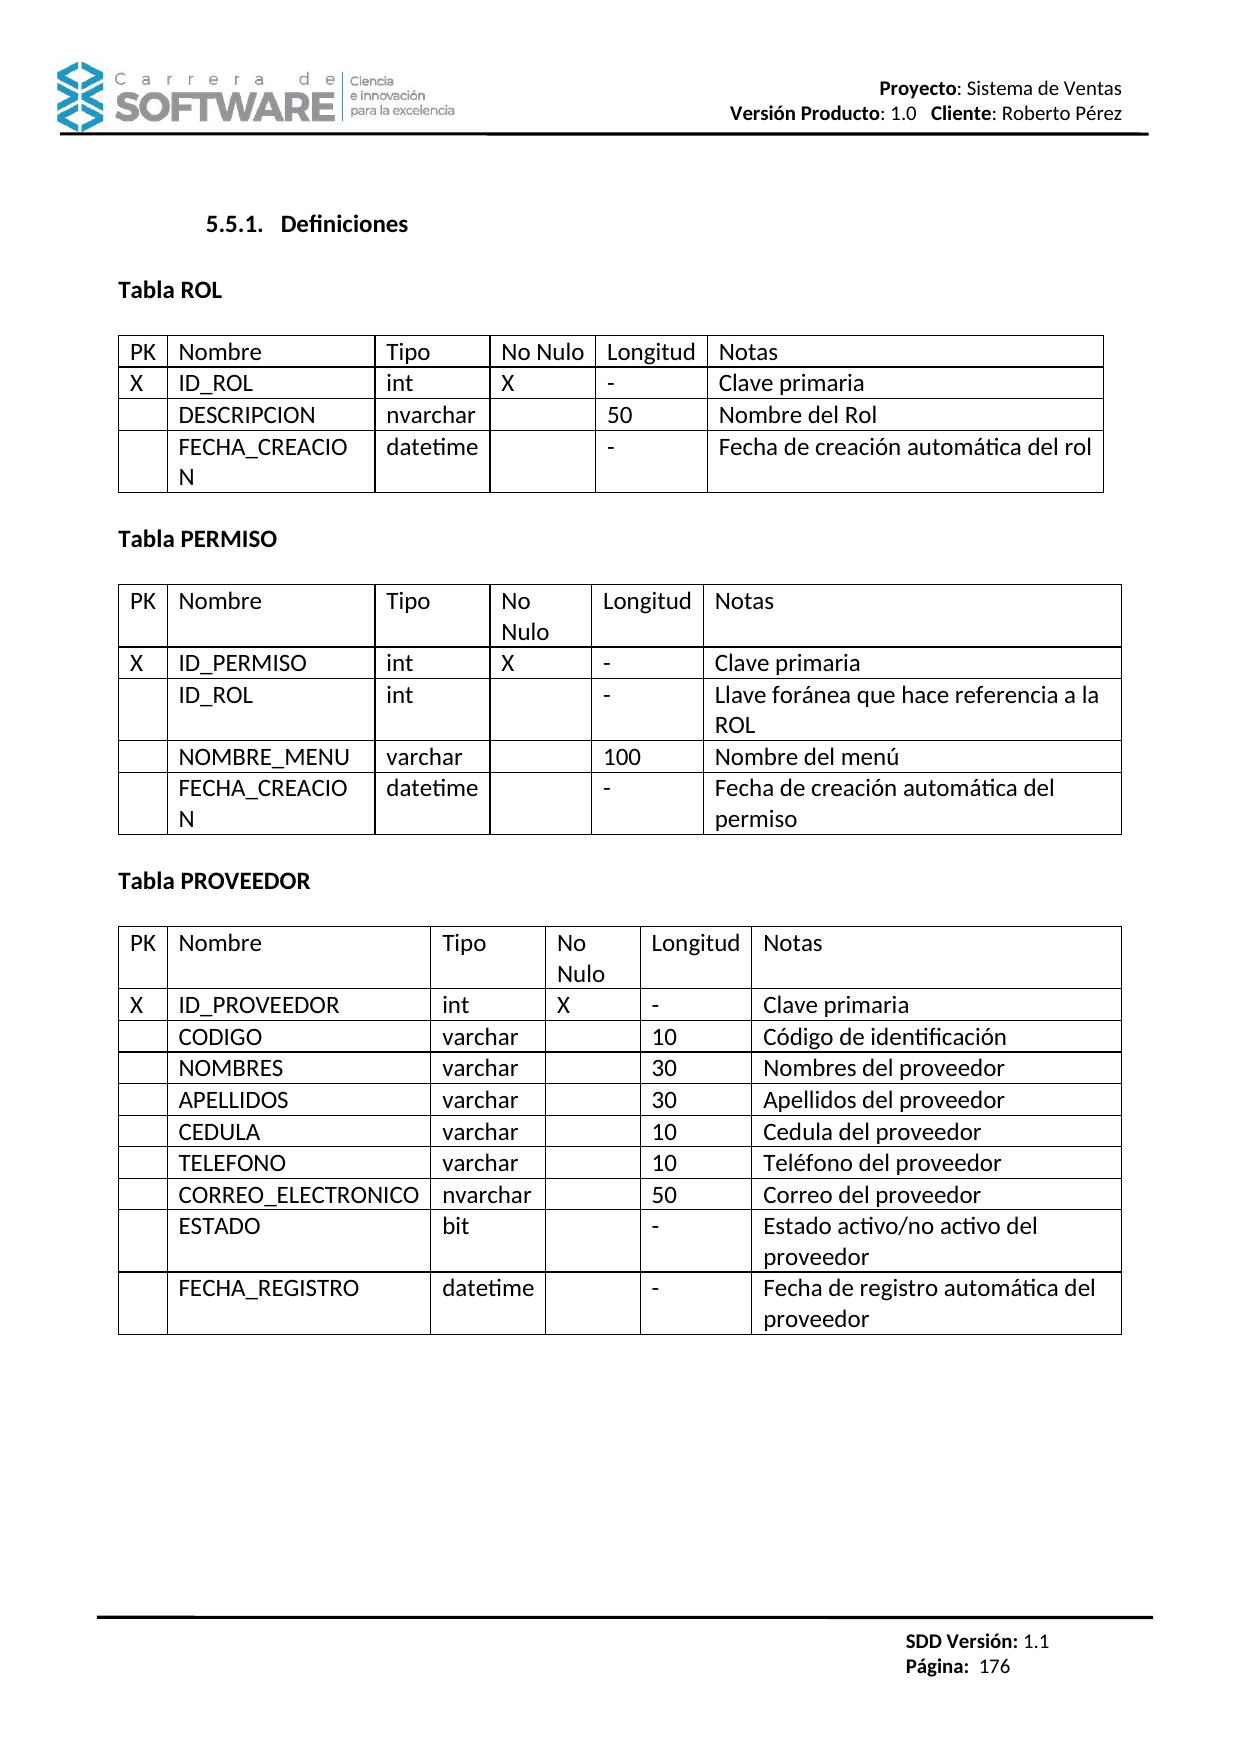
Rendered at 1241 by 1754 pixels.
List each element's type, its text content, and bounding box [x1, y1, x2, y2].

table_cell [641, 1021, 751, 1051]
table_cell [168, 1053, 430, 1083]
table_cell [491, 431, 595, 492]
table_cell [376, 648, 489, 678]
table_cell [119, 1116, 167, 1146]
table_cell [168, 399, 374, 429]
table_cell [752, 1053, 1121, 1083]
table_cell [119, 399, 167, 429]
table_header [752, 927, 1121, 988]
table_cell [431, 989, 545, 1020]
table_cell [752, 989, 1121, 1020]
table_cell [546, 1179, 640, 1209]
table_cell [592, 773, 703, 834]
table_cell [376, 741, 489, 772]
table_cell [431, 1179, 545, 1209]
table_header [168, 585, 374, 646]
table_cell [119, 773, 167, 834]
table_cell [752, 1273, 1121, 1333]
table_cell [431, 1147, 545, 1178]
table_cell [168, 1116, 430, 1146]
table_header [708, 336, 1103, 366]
text Tabla PERMISO [118, 523, 1122, 554]
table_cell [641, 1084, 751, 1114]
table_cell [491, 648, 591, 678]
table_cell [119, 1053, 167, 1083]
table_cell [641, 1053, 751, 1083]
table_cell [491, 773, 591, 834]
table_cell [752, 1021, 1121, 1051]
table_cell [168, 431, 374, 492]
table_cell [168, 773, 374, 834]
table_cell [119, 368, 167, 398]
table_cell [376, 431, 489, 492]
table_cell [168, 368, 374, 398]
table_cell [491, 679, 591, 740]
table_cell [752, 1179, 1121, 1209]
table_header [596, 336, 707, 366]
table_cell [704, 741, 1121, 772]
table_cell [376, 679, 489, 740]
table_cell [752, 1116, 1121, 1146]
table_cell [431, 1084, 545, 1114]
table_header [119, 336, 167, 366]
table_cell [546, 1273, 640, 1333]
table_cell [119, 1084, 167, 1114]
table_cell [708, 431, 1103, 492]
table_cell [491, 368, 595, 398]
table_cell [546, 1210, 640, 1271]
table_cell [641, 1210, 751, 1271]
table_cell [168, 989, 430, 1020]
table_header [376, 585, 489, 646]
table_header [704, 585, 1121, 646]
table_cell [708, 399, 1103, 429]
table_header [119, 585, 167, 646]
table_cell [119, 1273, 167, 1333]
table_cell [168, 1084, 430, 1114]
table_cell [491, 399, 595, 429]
text Tabla PROVEEDOR [118, 865, 1122, 896]
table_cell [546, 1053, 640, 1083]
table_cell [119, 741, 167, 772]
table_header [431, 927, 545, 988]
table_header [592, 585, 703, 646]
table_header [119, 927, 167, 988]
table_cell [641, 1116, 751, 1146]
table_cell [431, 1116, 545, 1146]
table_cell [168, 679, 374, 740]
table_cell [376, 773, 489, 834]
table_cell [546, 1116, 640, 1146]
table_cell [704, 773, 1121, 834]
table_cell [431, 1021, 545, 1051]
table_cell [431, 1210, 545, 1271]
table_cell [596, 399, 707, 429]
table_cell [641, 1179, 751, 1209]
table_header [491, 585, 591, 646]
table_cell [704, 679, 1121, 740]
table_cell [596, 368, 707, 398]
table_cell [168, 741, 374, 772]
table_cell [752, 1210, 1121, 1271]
text Tabla ROL [118, 274, 1122, 304]
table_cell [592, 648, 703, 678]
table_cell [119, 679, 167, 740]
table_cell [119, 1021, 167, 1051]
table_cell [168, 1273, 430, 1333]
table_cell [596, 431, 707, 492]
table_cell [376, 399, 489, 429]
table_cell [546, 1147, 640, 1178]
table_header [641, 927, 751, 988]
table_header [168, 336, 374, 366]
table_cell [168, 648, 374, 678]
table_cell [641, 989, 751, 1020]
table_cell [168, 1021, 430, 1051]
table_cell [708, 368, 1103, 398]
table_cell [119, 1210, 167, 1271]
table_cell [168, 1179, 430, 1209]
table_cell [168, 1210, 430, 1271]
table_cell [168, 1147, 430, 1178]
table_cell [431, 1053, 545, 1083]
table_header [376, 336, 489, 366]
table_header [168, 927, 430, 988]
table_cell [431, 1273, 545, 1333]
subtitle Definiciones [206, 208, 1122, 239]
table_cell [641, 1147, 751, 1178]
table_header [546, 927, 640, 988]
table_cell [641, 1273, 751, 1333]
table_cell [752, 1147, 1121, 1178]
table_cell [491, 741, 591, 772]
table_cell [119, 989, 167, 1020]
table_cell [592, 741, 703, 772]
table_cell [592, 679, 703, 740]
picture [46, 46, 461, 154]
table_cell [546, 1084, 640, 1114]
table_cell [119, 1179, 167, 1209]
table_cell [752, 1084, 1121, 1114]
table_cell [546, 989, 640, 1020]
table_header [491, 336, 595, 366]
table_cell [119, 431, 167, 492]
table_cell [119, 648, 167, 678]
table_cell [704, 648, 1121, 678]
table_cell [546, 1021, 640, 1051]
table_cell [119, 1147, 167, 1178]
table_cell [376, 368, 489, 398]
